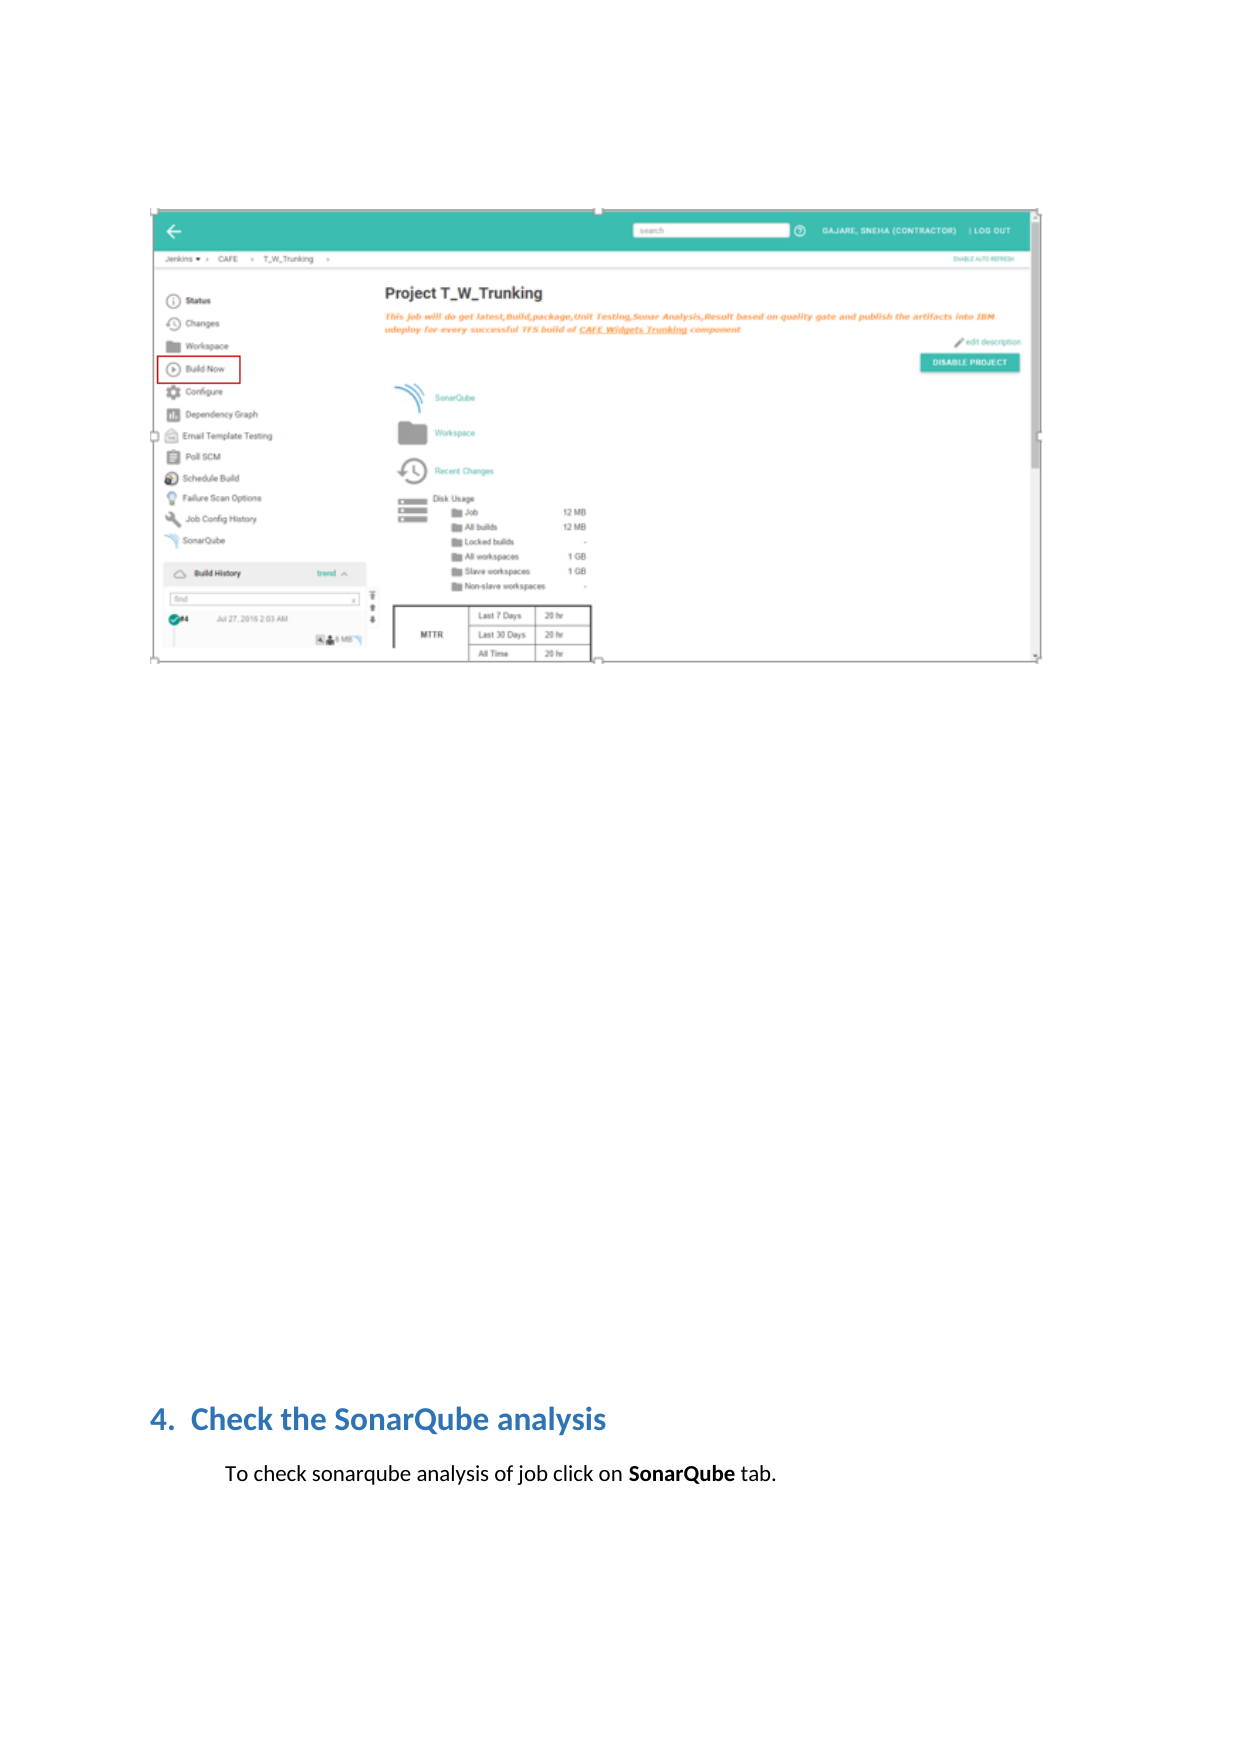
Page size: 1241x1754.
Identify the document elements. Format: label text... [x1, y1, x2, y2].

picture [150, 208, 1043, 664]
subtitle 4. Check the SonarQube analysis [150, 1398, 1090, 1439]
text To check sonarqube analysis of job click on SonarQube tab. [150, 1459, 1090, 1487]
